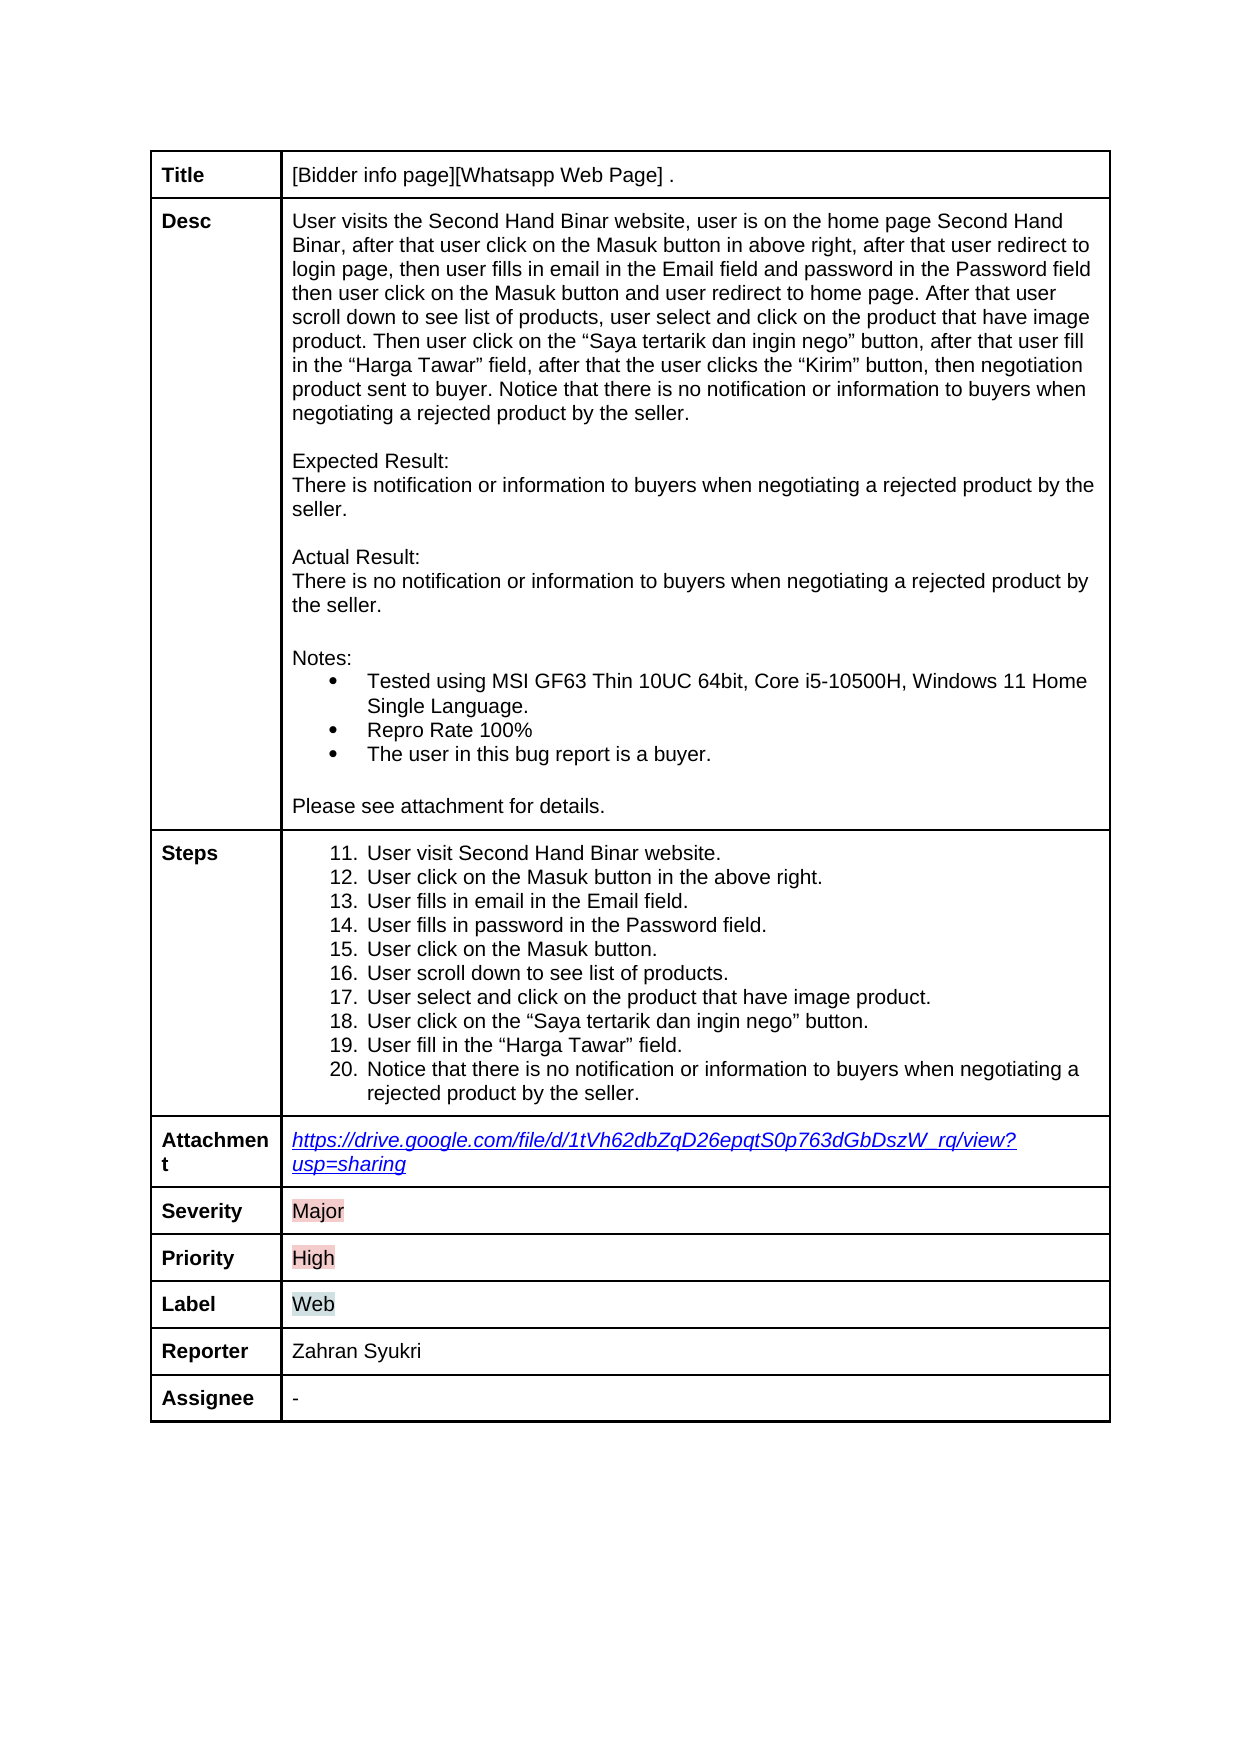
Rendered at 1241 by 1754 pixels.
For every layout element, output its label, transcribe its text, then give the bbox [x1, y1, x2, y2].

table_cell Title [152, 152, 280, 197]
table_cell Web [283, 1282, 1109, 1327]
table_cell Priority [152, 1235, 280, 1280]
table_cell Major [283, 1188, 1109, 1233]
table_cell Reporter [152, 1329, 280, 1373]
table_cell Assignee [152, 1376, 280, 1420]
table_cell Zahran Syukri [283, 1329, 1109, 1373]
table_cell Desc [152, 199, 280, 829]
table_cell High [283, 1235, 1109, 1280]
table_cell [Bidder info page][Whatsapp Web Page] . [283, 152, 1109, 197]
table_cell - [283, 1376, 1109, 1420]
table_cell Label [152, 1282, 280, 1327]
table_cell Severity [152, 1188, 280, 1233]
table_cell https://drive.google.com/file/d/1tVh62dbZqD26epqtS0p763dGbDszW_rq/view?usp=sharing [283, 1117, 1109, 1186]
table_cell Attachment [152, 1117, 280, 1186]
table_cell User visit Second Hand Binar website. User click on the Masuk button in the above right. User fills in email in the Email field. User fills in password in the Password field. User click on the Masuk button. User scroll down to see list of products. User select and click on the product that have image product. User click on the “Saya tertarik dan ingin nego” button. User fill in the “Harga Tawar” field. Notice that there is no notification or information to buyers when negotiating a rejected product by the seller. [283, 831, 1109, 1115]
table_cell User visits the Second Hand Binar website, user is on the home page Second Hand Binar, after that user click on the Masuk button in above right, after that user redirect to login page, then user fills in email in the Email field and password in the Password field then user click on the Masuk button and user redirect to home page. After that user scroll down to see list of products, user select and click on the product that have image product. Then user click on the “Saya tertarik dan ingin nego” button, after that user fill in the “Harga Tawar” field, after that the user clicks the “Kirim” button, then negotiation product sent to buyer. Notice that there is no notification or information to buyers when negotiating a rejected product by the seller. Expected Result: There is notification or information to buyers when negotiating a rejected product by the seller. Actual Result: There is no notification or information to buyers when negotiating a rejected product by the seller. Notes: Tested using MSI GF63 Thin 10UC 64bit, Core i5-10500H, Windows 11 Home Single Language. Repro Rate 100% The user in this bug report is a buyer. Please see attachment for details. [283, 199, 1109, 829]
table_cell Steps [152, 831, 280, 1115]
